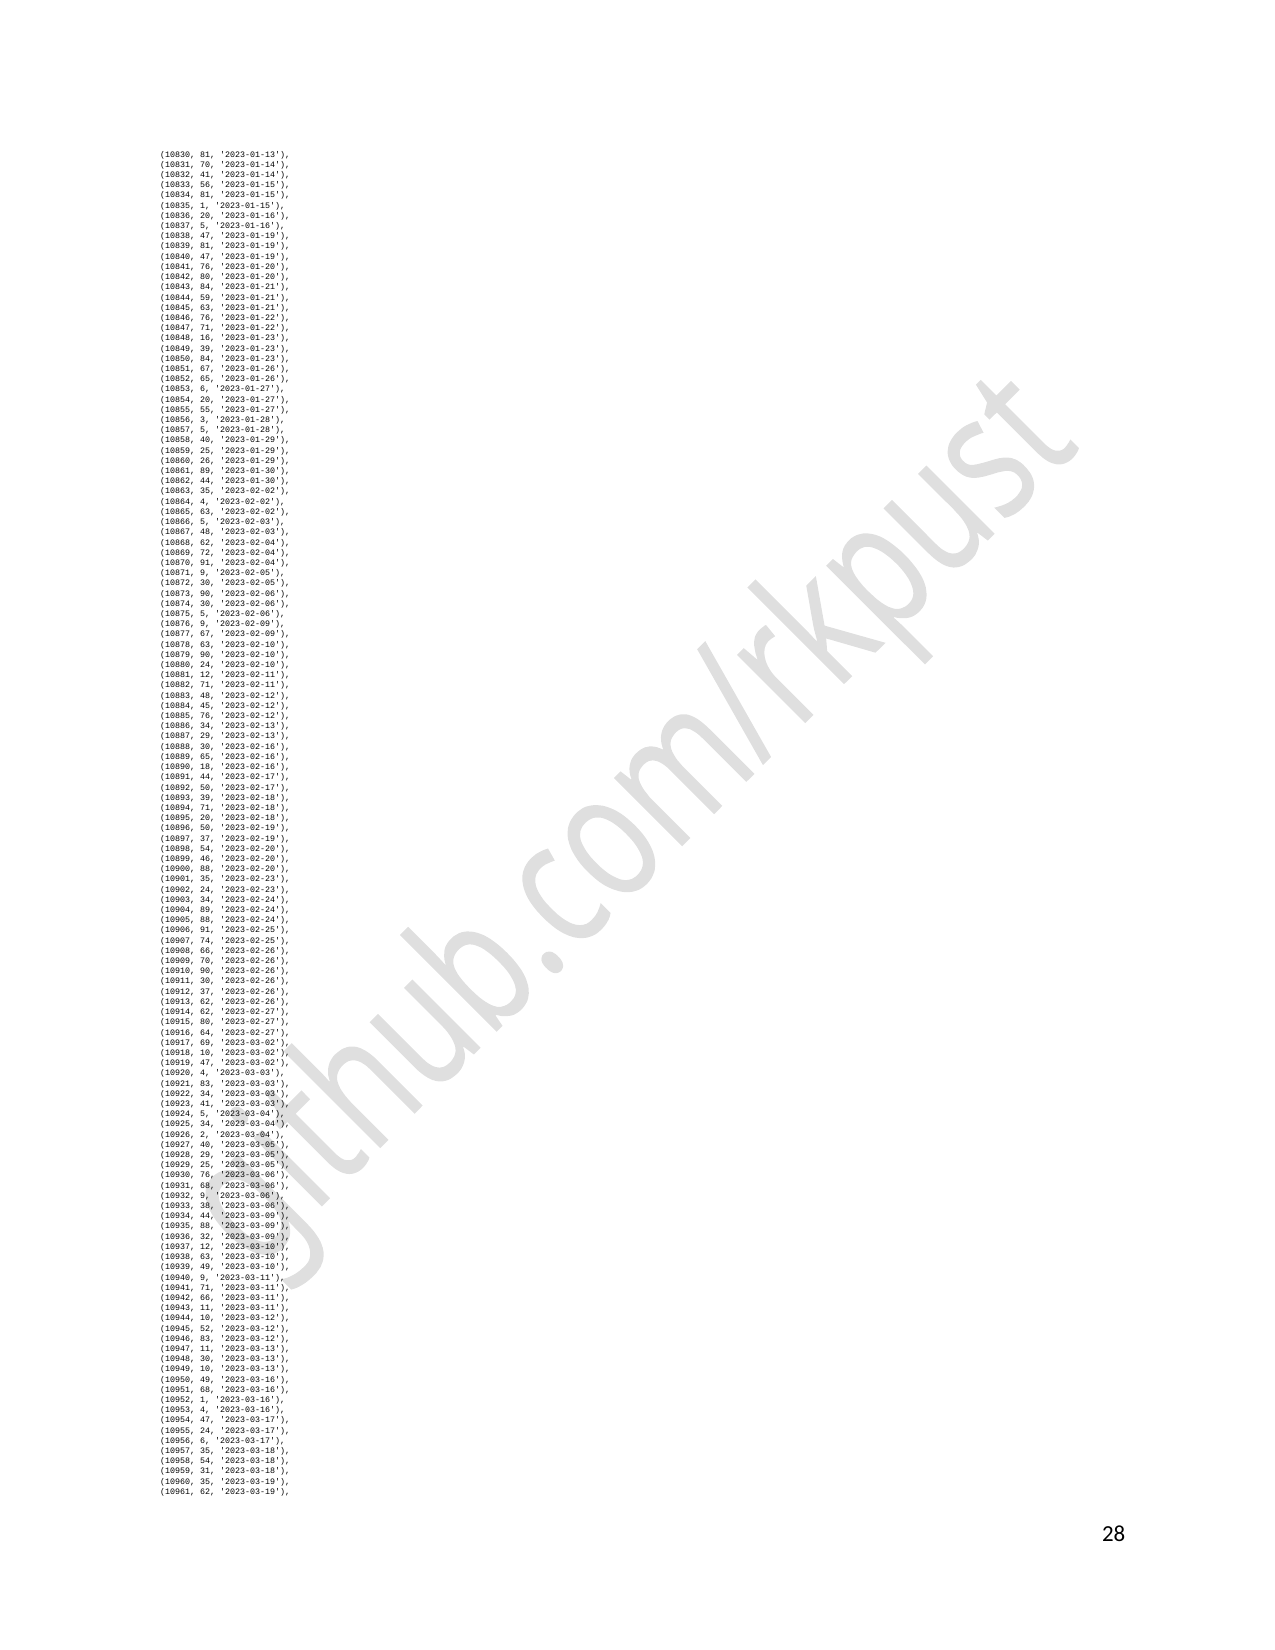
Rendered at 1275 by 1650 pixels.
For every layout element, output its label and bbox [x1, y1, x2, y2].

text [150, 150, 1125, 1497]
